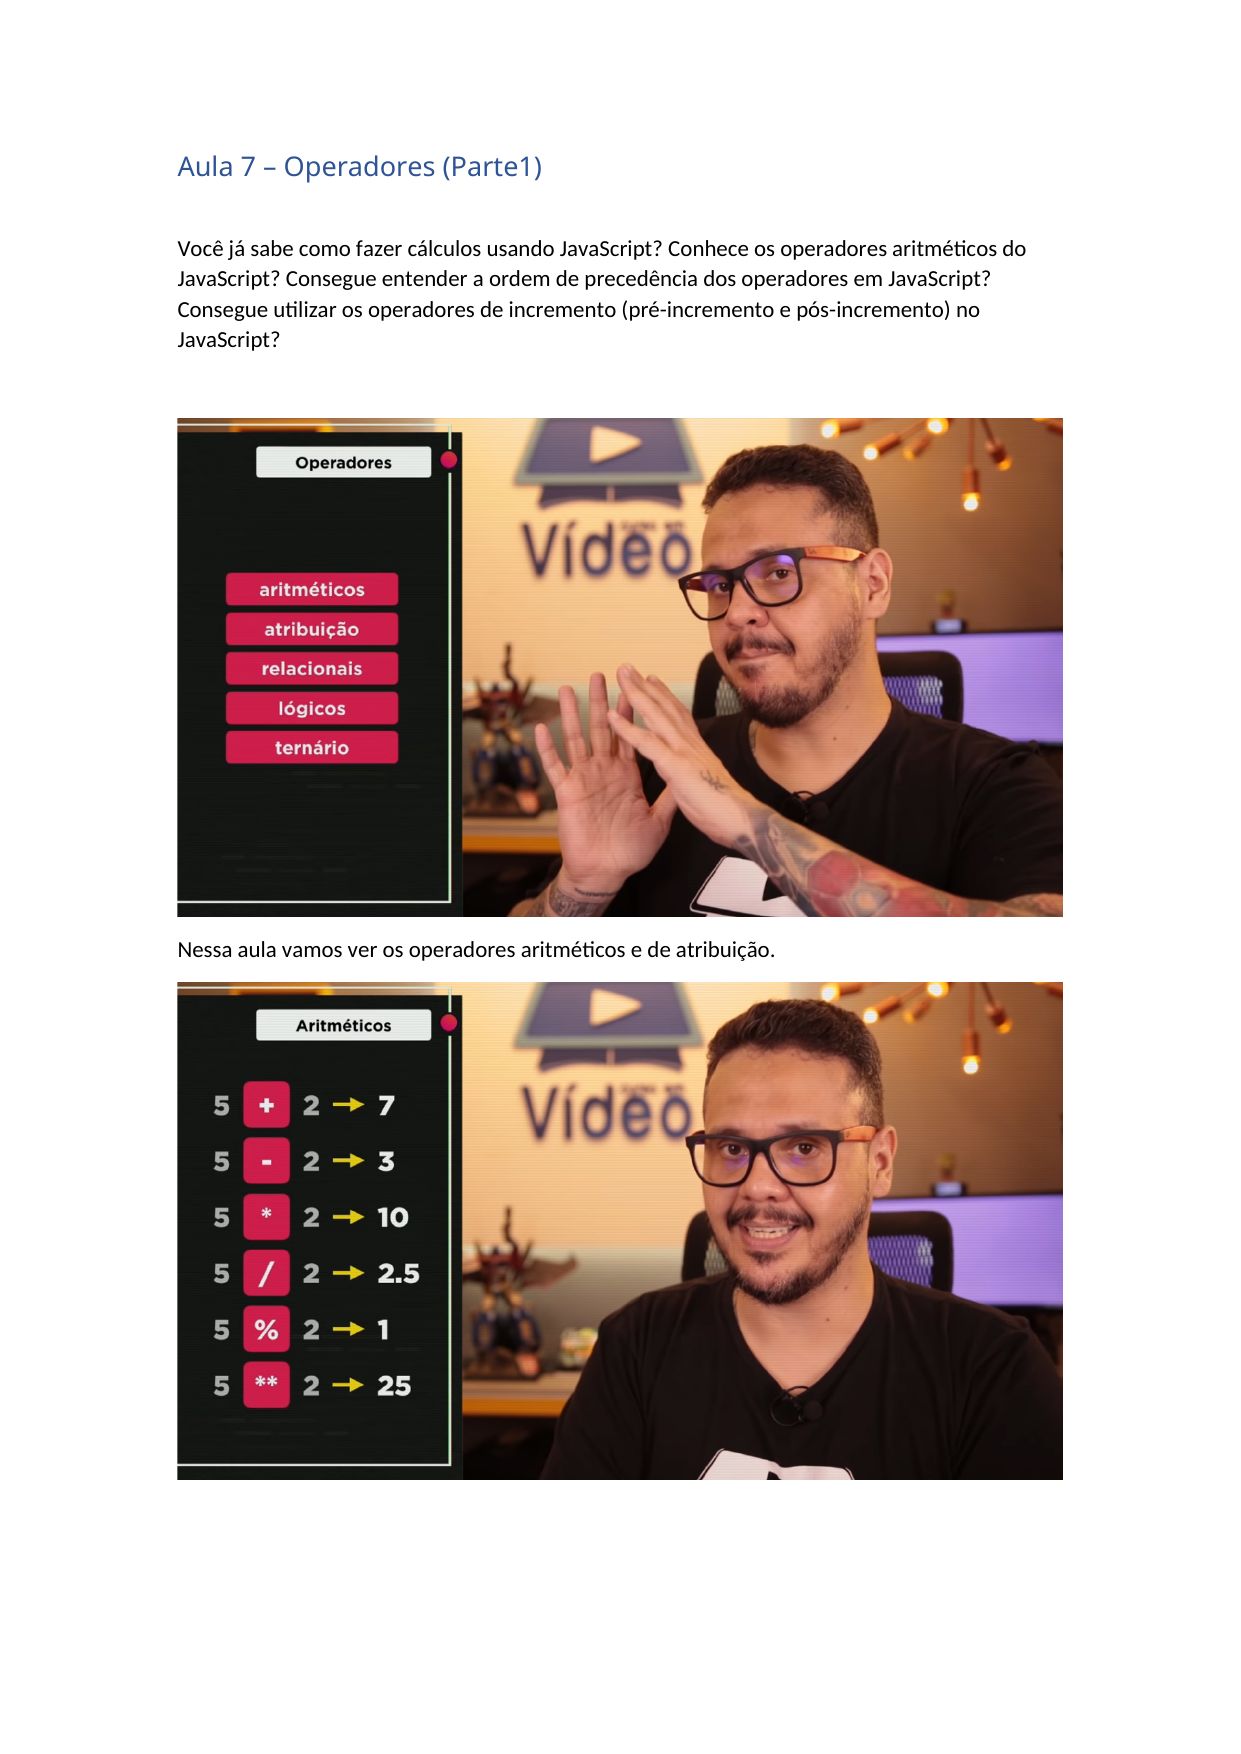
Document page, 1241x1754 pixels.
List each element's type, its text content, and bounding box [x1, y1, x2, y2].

picture [177, 982, 1063, 1480]
text Você já sabe como fazer cálculos usando JavaScript? Conhece os operadores aritméticos do JavaScript? Consegue entender a ordem de precedência dos operadores em JavaScript? Consegue utilizar os operadores de incremento (pré-incremento e pós-incremento) no JavaScript? [177, 234, 1063, 353]
text Nessa aula vamos ver os operadores aritméticos e de atribuição. [177, 935, 1063, 963]
subtitle Aula 7 – Operadores (Parte1) [177, 148, 1063, 184]
picture [177, 418, 1063, 917]
